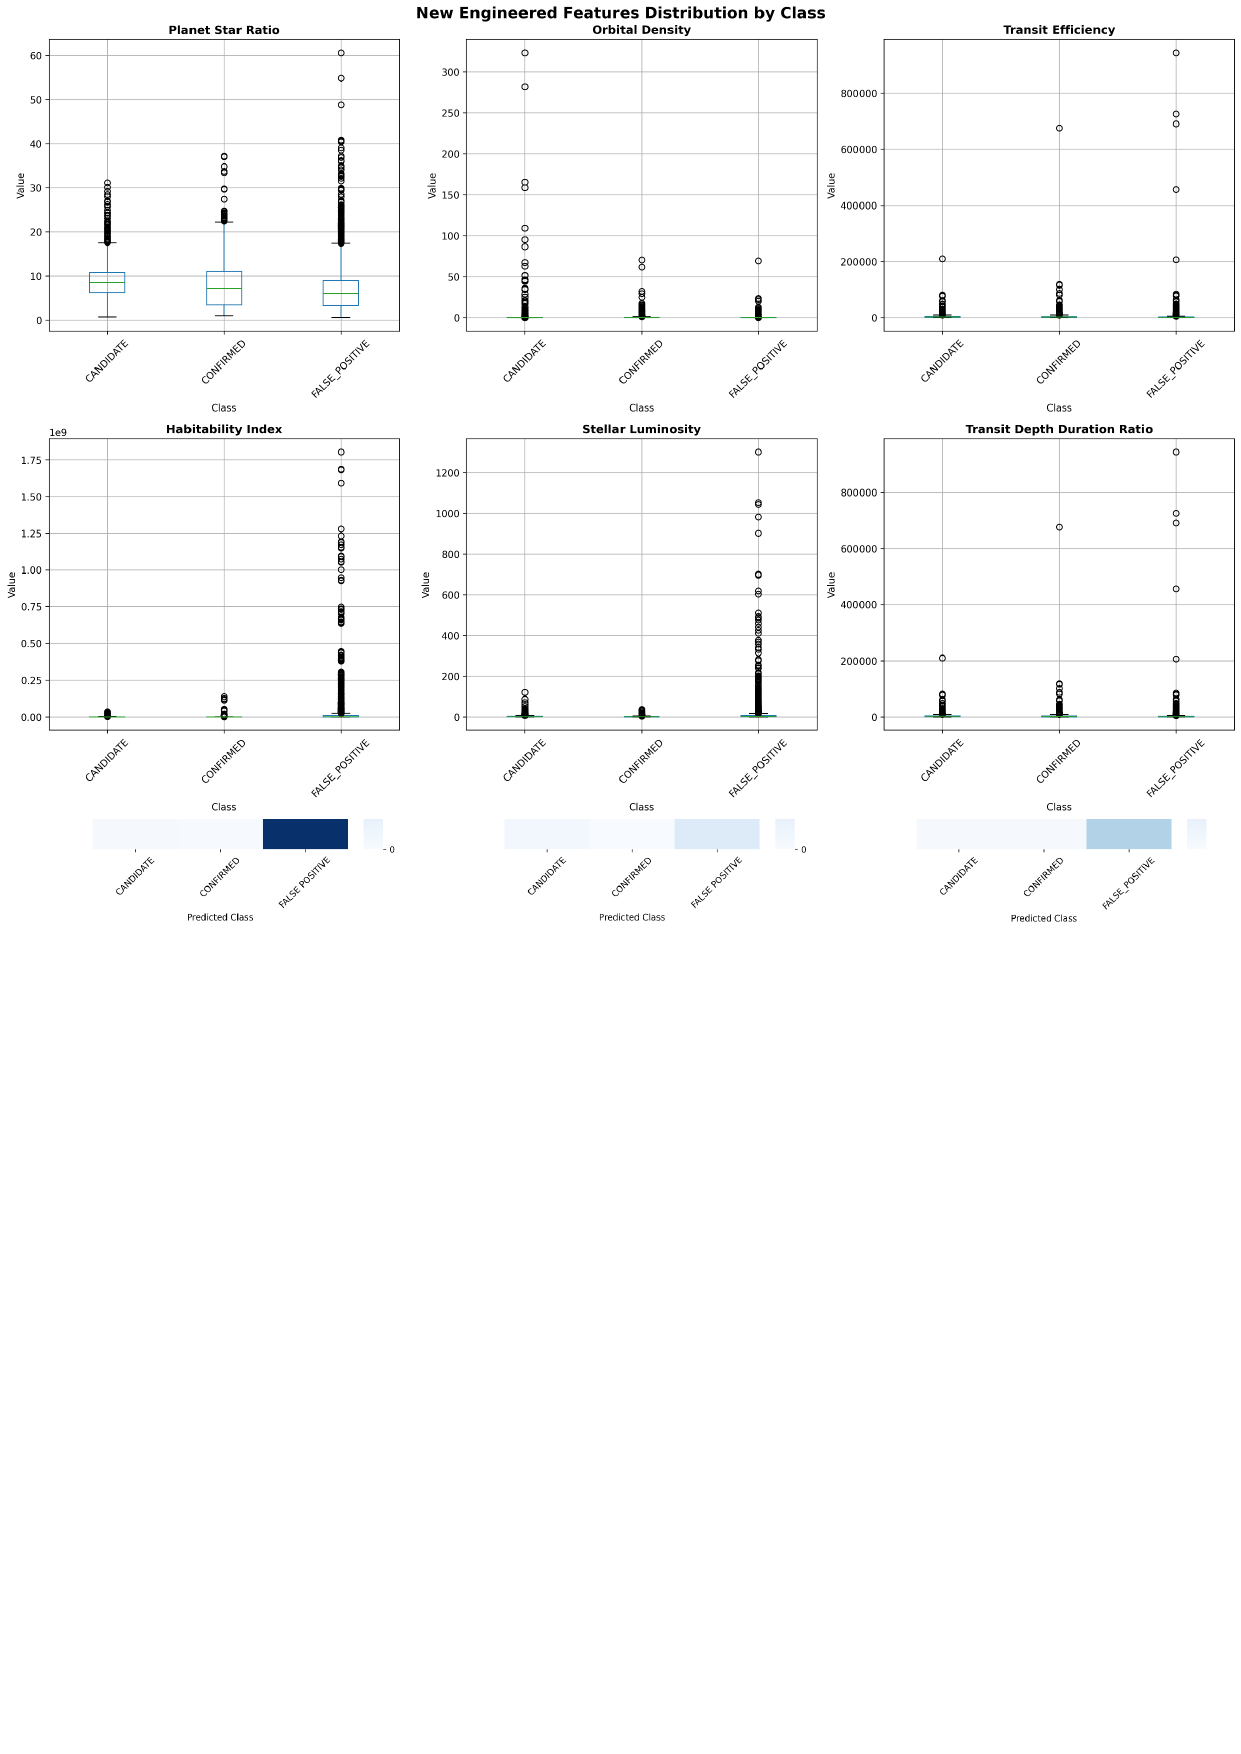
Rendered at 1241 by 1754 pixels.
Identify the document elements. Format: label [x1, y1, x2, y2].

picture [0, 0, 1241, 929]
